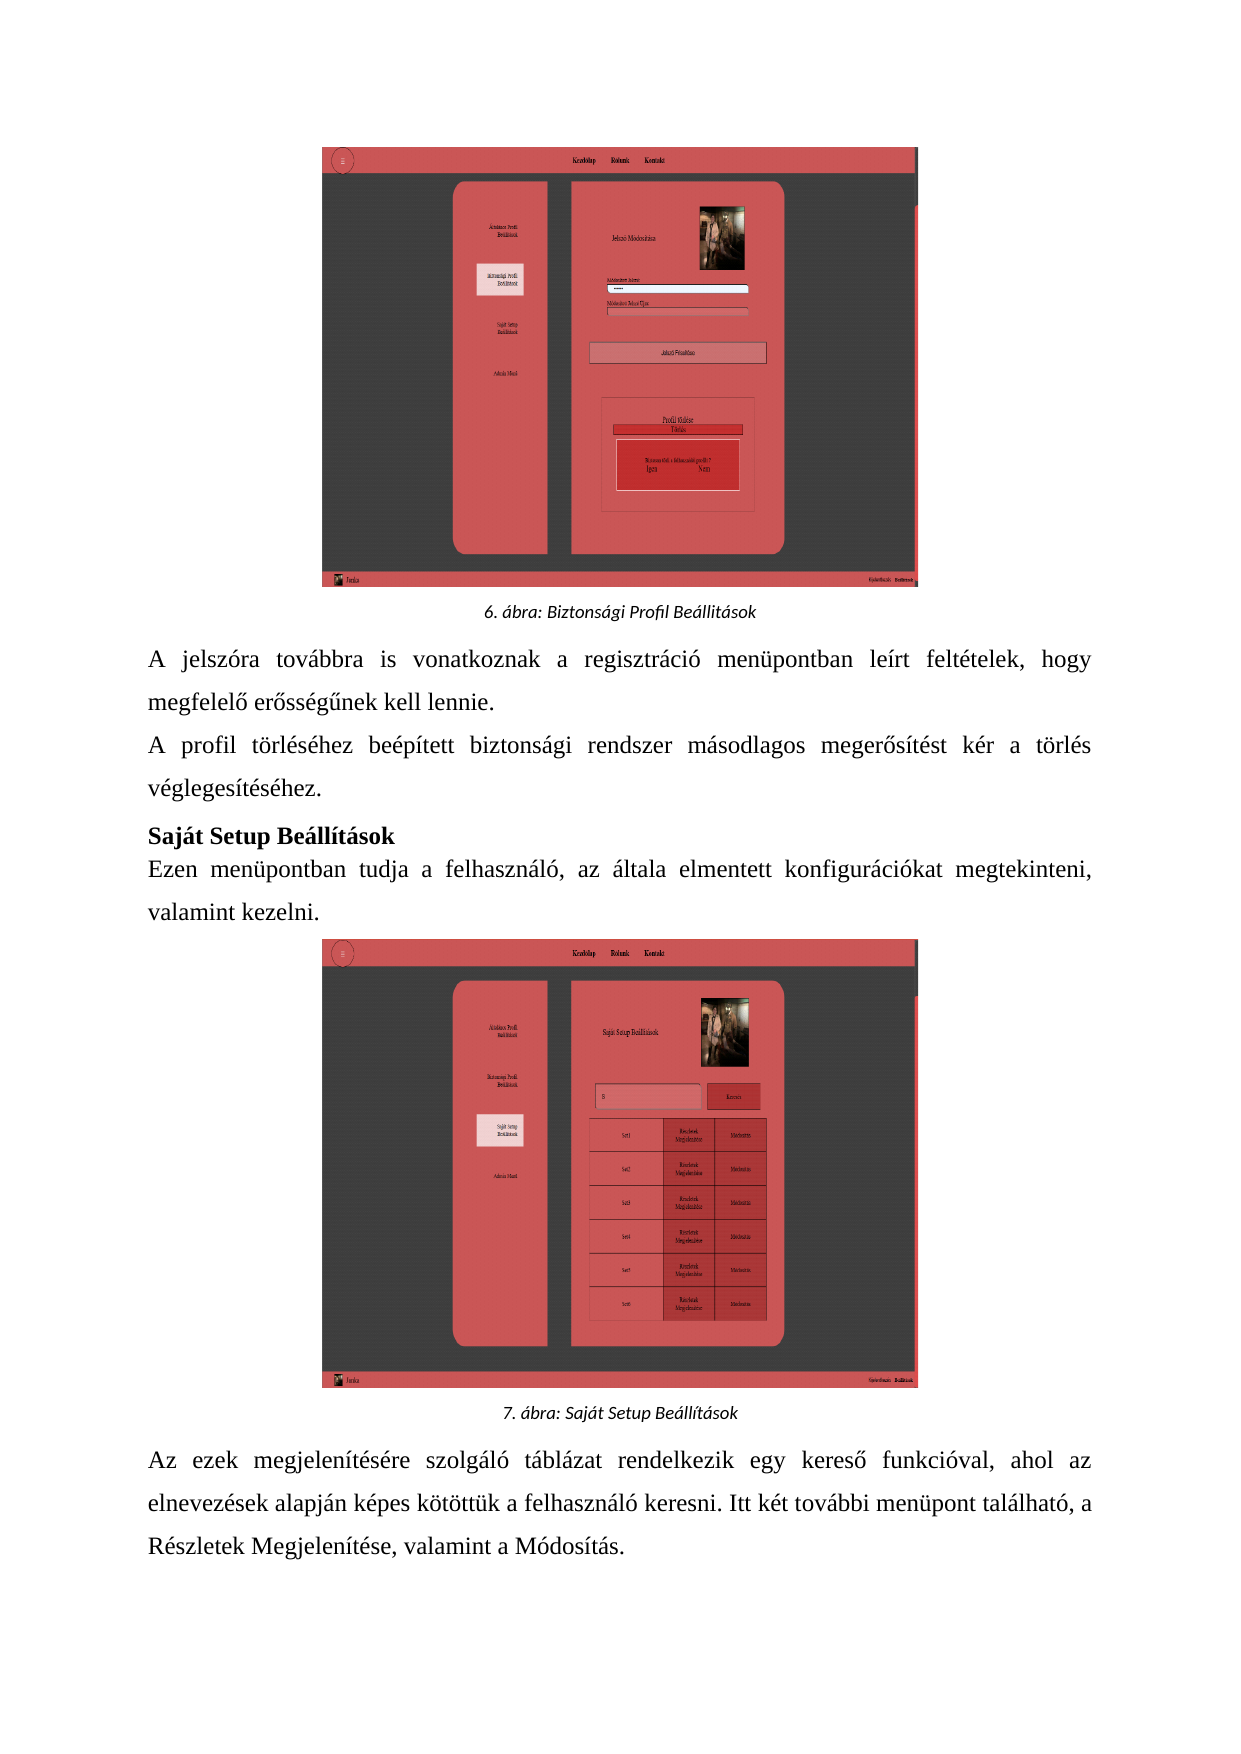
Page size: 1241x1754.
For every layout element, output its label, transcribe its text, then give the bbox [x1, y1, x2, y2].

text Saját Setup Beállítások [148, 821, 1093, 849]
text A profil törléséhez beépített biztonsági rendszer másodlagos megerősítést kér a törlés véglegesítéséhez. [148, 730, 1093, 802]
picture [322, 939, 919, 1388]
picture [322, 147, 919, 587]
text Az ezek megjelenítésére szolgáló táblázat rendelkezik egy kereső funkcióval, ahol az elnevezések alapján képes kötöttük a felhasználó keresni. Itt két további menüpont található, a Részletek Megjelenítése, valamint a Módosítás. [148, 1445, 1093, 1560]
text 6. ábra: Biztonsági Profil Beállitások [148, 600, 1093, 623]
text A jelszóra továbbra is vonatkoznak a regisztráció menüpontban leírt feltételek, hogy megfelelő erősségűnek kell lennie. [148, 644, 1093, 716]
text Ezen menüpontban tudja a felhasználó, az általa elmentett konfigurációkat megtekinteni, valamint kezelni. [148, 854, 1093, 926]
text 7. ábra: Saját Setup Beállítások [148, 1401, 1093, 1424]
